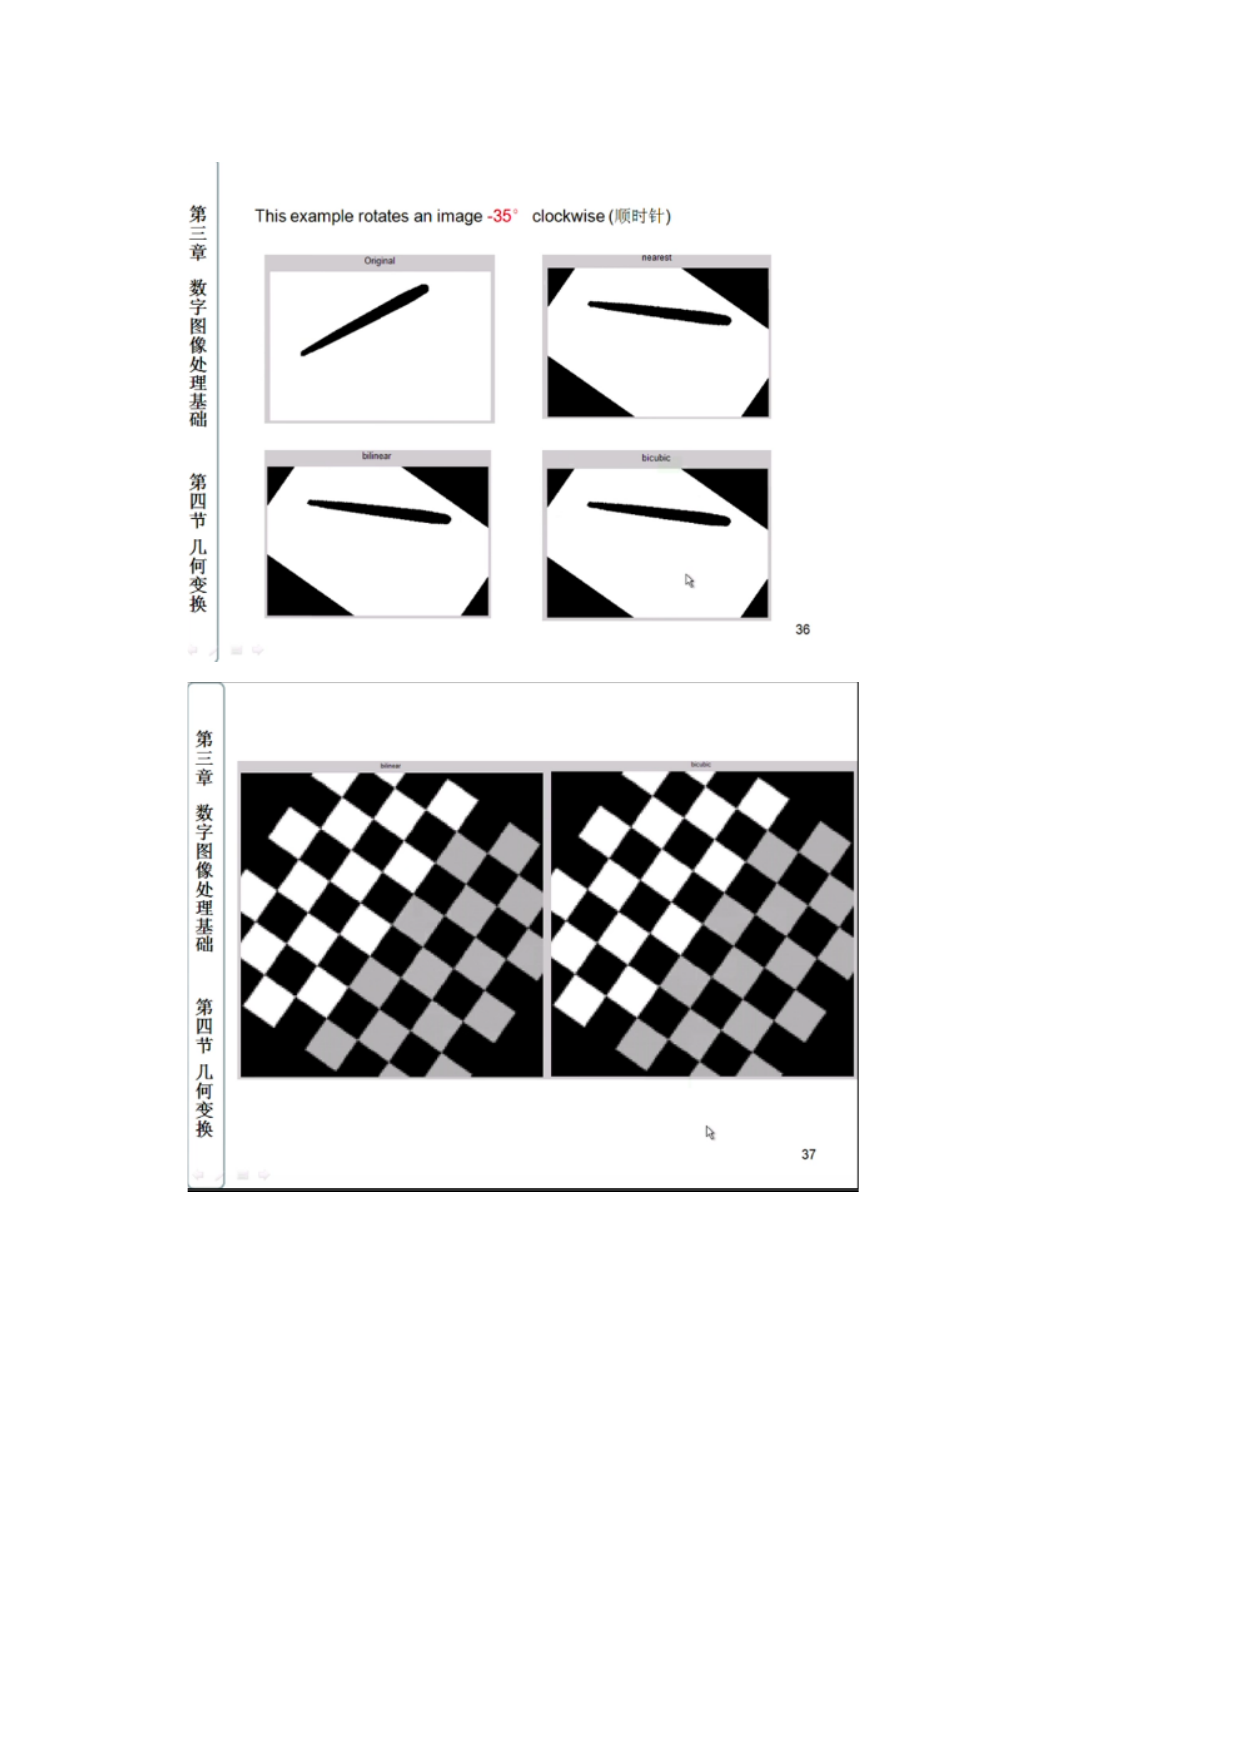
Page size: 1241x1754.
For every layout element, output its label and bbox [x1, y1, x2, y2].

picture [187, 162, 849, 662]
picture [187, 682, 859, 1192]
